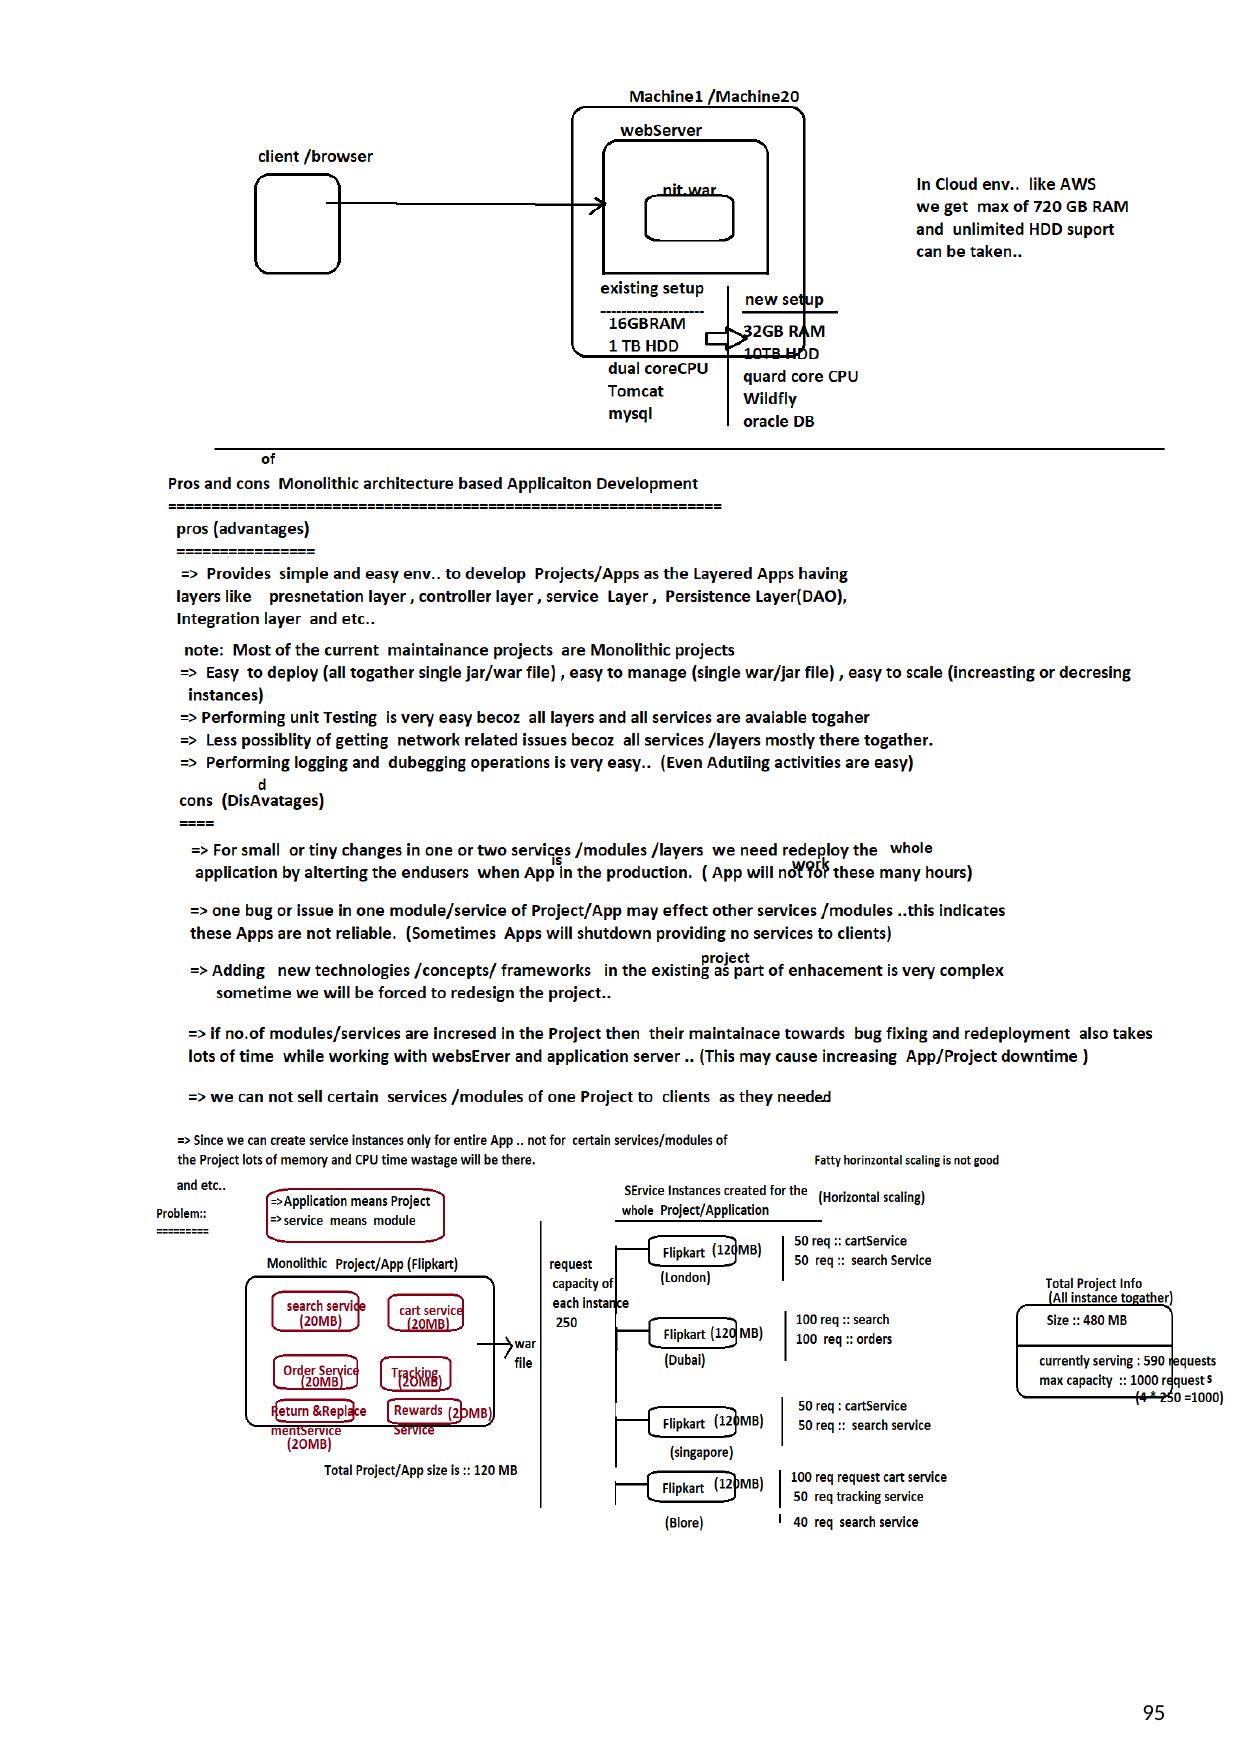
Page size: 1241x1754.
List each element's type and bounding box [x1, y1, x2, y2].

picture [150, 75, 1165, 1114]
picture [150, 1132, 1230, 1533]
